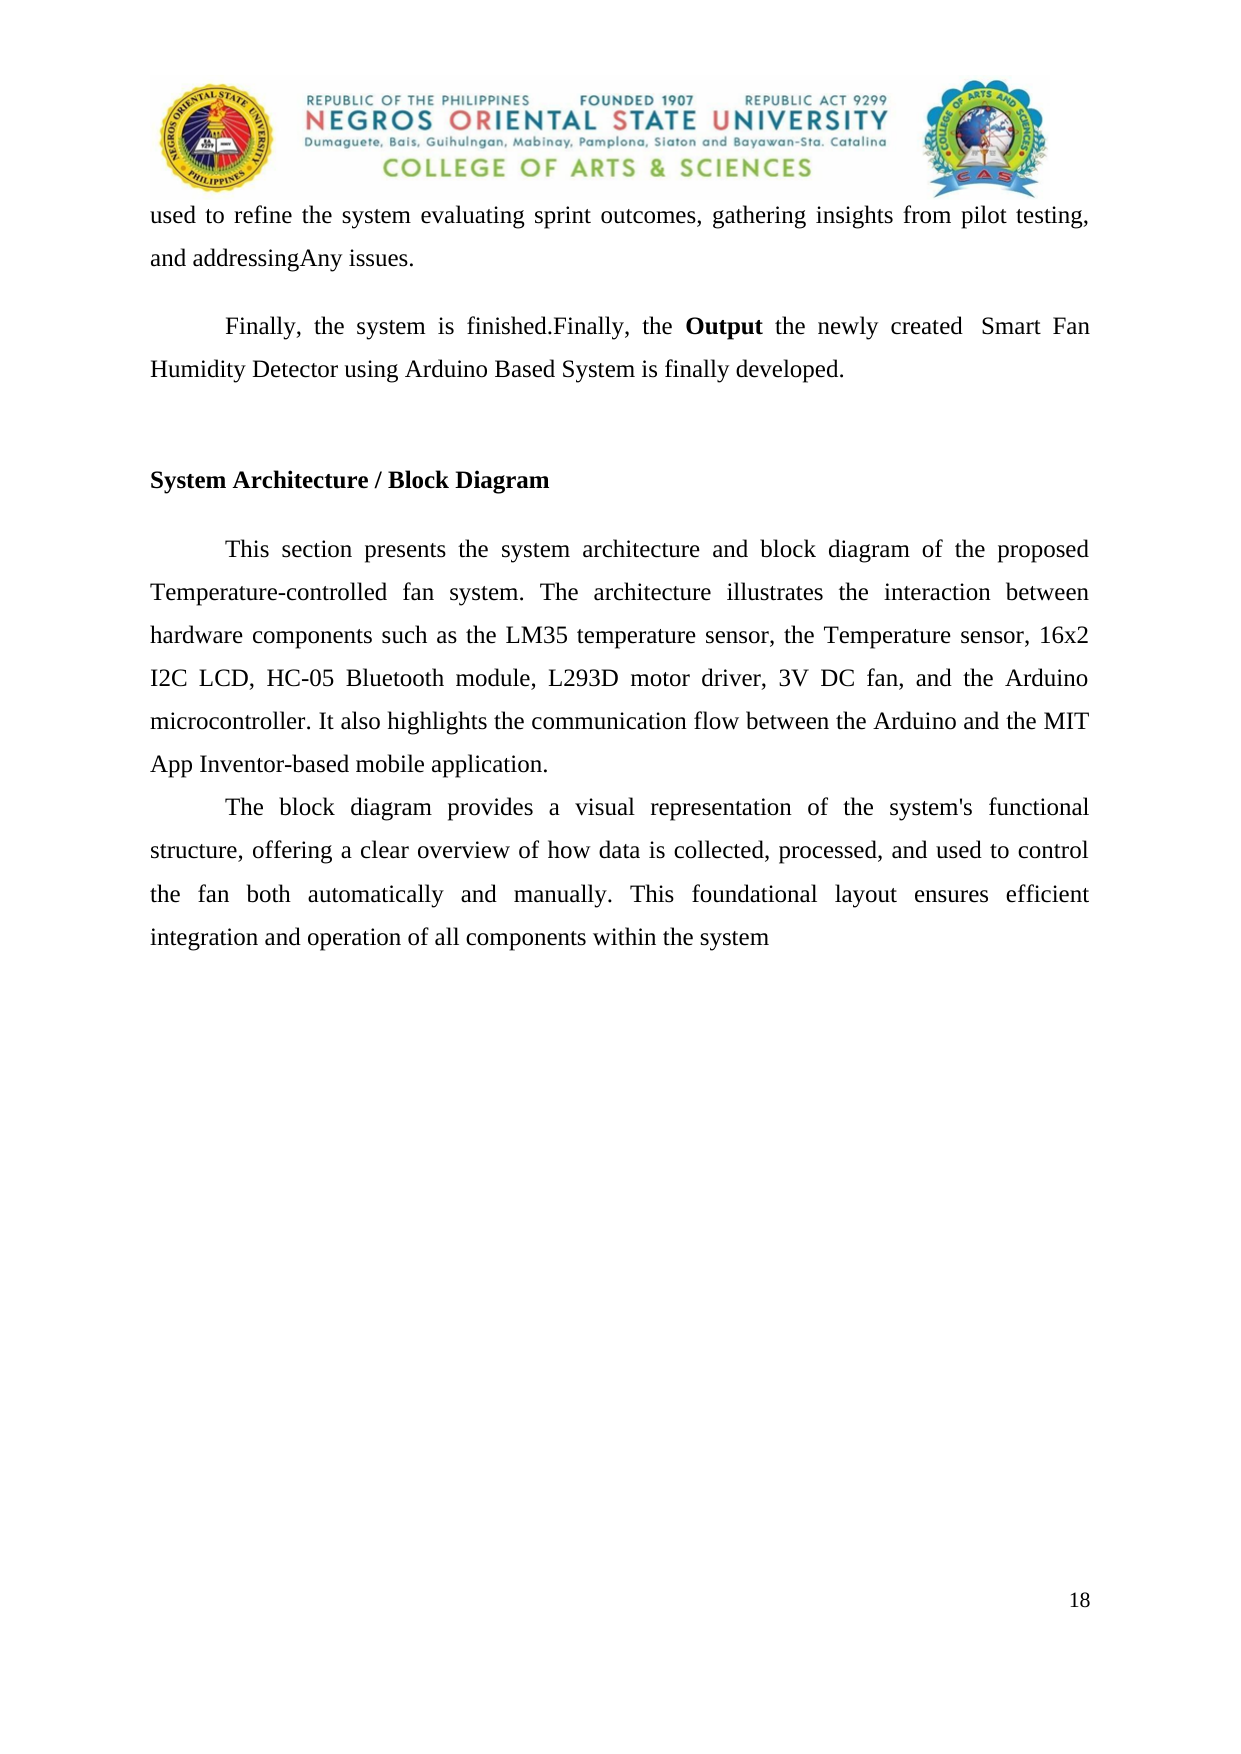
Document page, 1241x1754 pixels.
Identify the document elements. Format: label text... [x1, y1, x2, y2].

text System Architecture / Block Diagram [150, 422, 1090, 494]
text Finally, the system is finished.Finally, the Output the newly created Smart Fan Humidity Detector using Arduino Based System is finally developed. [150, 311, 1090, 383]
text The block diagram provides a visual representation of the system's functional structure, offering a clear overview of how data is collected, processed, and used to control the fan both automatically and manually. This foundational layout ensures efficient integration and operation of all components within the system [150, 792, 1090, 951]
picture [150, 75, 1050, 200]
text This section presents the system architecture and block diagram of the proposed Temperature-controlled fan system. The architecture illustrates the interaction between hardware components such as the LM35 temperature sensor, the Temperature sensor, 16x2 I2C LCD, HC-05 Bluetooth module, L293D motor driver, 3V DC fan, and the Arduino microcontroller. It also highlights the communication flow between the Arduino and the MIT App Inventor-based mobile application. [150, 534, 1090, 778]
